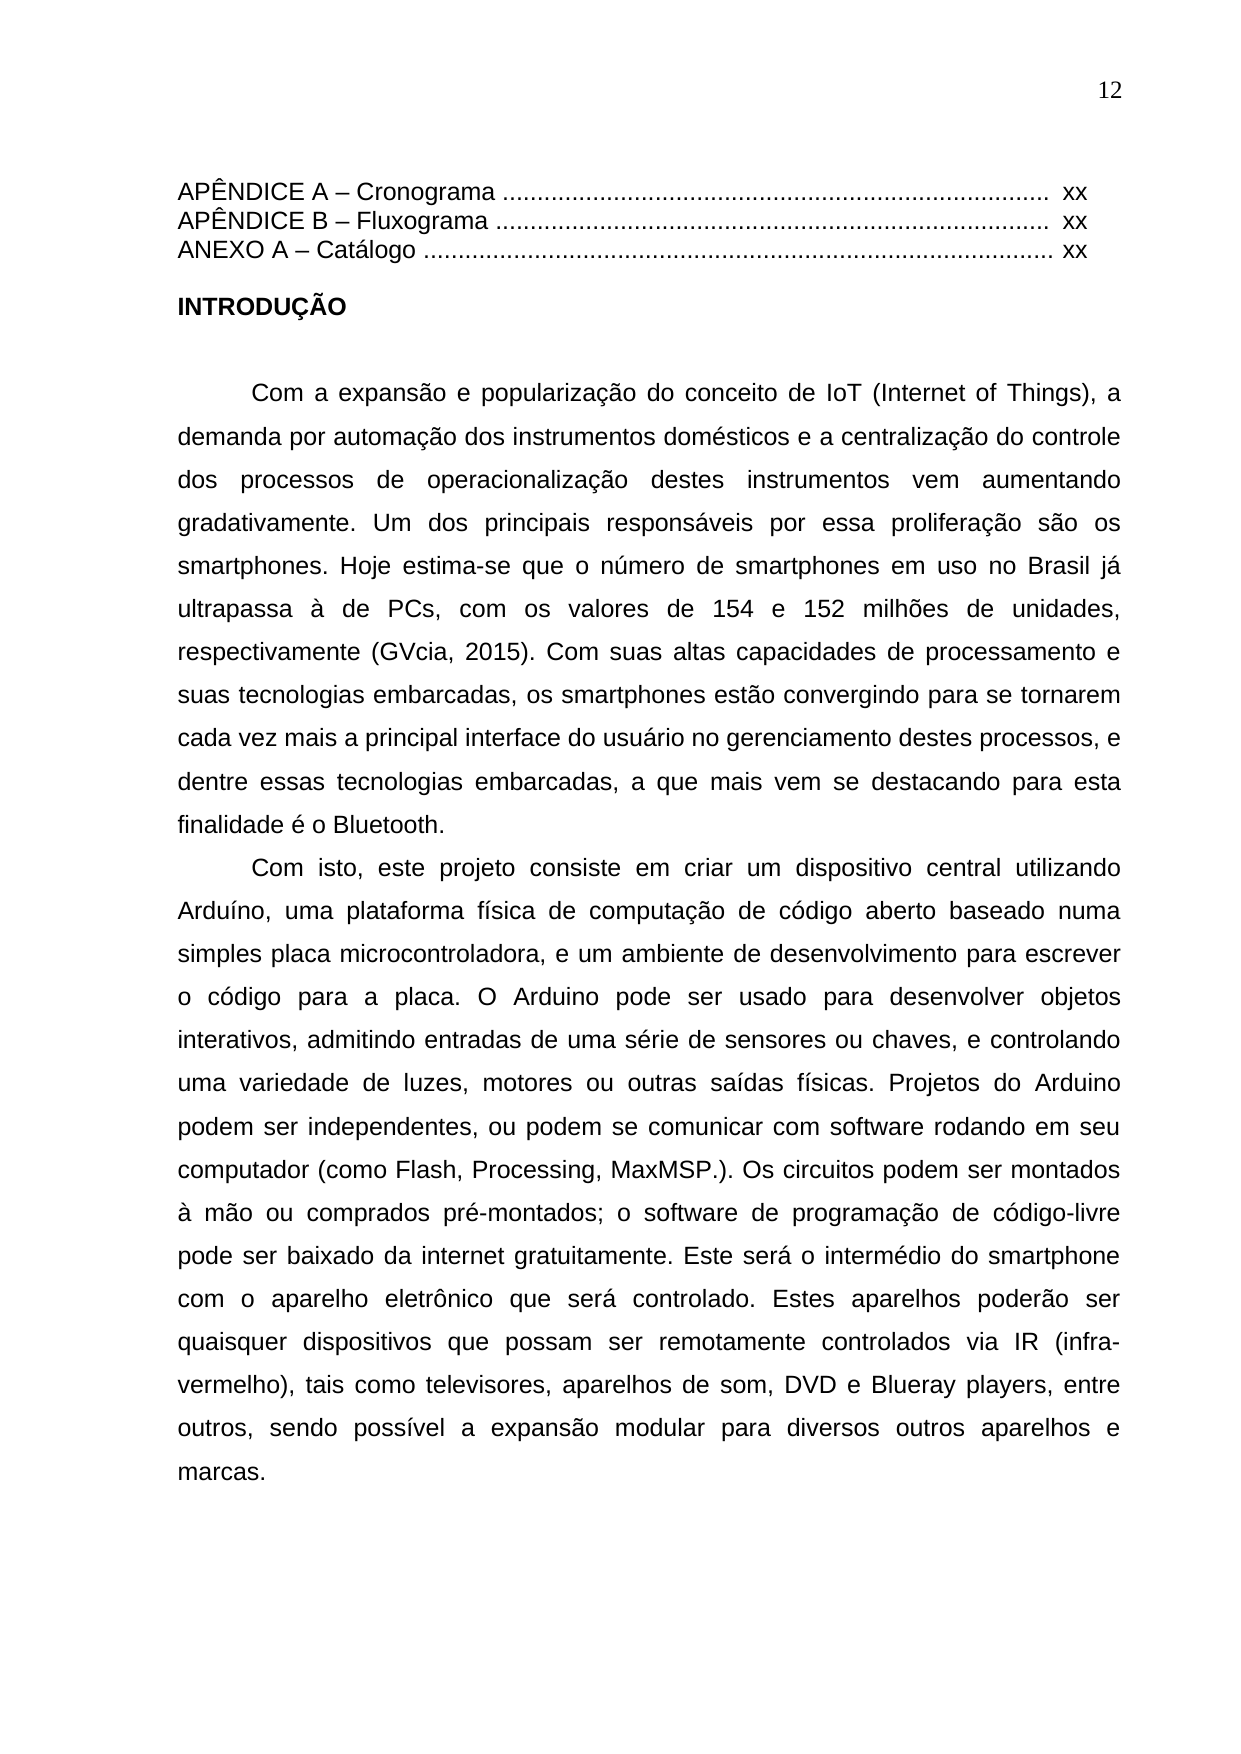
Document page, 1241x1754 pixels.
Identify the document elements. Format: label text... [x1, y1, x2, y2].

text Com a expansão e popularização do conceito de IoT (Internet of Things), a demanda por automação dos instrumentos domésticos e a centralização do controle dos processos de operacionalização destes instrumentos vem aumentando gradativamente. Um dos principais responsáveis por essa proliferação são os smartphones. Hoje estima-se que o número de smartphones em uso no Brasil já ultrapassa à de PCs, com os valores de 154 e 152 milhões de unidades, respectivamente (GVcia, 2015). Com suas altas capacidades de processamento e suas tecnologias embarcadas, os smartphones estão convergindo para se tornarem cada vez mais a principal interface do usuário no gerenciamento destes processos, e dentre essas tecnologias embarcadas, a que mais vem se destacando para esta finalidade é o Bluetooth. [177, 378, 1122, 838]
text ANEXO A – Catálogo ........................................................................................... xx [177, 235, 1122, 263]
text INTRODUÇÃO [177, 292, 1122, 321]
text APÊNDICE B – Fluxograma ................................................................................ xx [177, 206, 1122, 235]
text Com isto, este projeto consiste em criar um dispositivo central utilizando Arduíno, uma plataforma física de computação de código aberto baseado numa simples placa microcontroladora, e um ambiente de desenvolvimento para escrever o código para a placa. O Arduino pode ser usado para desenvolver objetos interativos, admitindo entradas de uma série de sensores ou chaves, e controlando uma variedade de luzes, motores ou outras saídas físicas. Projetos do Arduino podem ser independentes, ou podem se comunicar com software rodando em seu computador (como Flash, Processing, MaxMSP.). Os circuitos podem ser montados à mão ou comprados pré-montados; o software de programação de código-livre pode ser baixado da internet gratuitamente. Este será o intermédio do smartphone com o aparelho eletrônico que será controlado. Estes aparelhos poderão ser quaisquer dispositivos que possam ser remotamente controlados via IR (infra-vermelho), tais como televisores, aparelhos de som, DVD e Blueray players, entre outros, sendo possível a expansão modular para diversos outros aparelhos e marcas. [177, 853, 1122, 1485]
text APÊNDICE A – Cronograma ............................................................................... xx [177, 177, 1122, 206]
